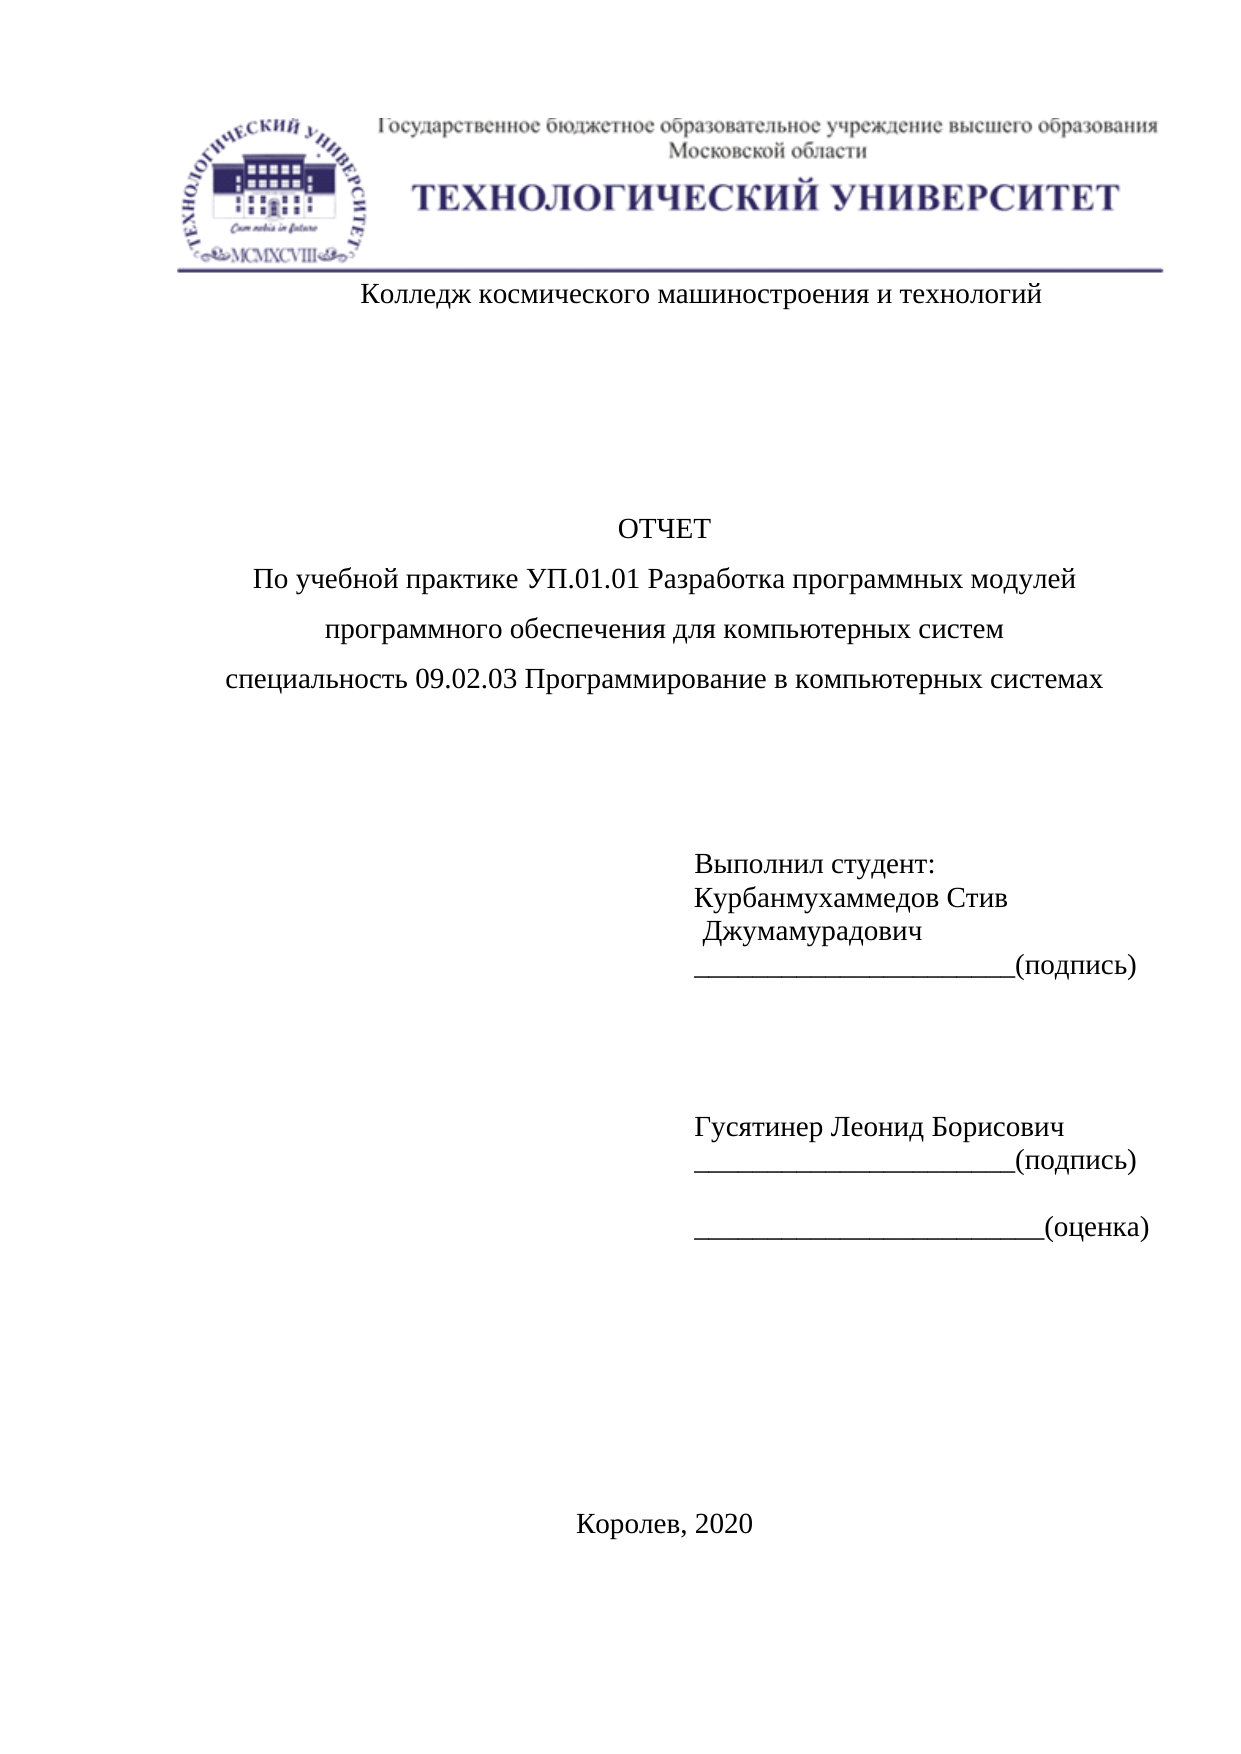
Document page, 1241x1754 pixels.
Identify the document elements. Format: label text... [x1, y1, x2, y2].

text программного обеспечения для компьютерных систем [177, 611, 1152, 645]
text ______________________(подпись) [694, 1142, 1152, 1176]
text Гусятинер Леонид Борисович [694, 1109, 1152, 1142]
text Королев, 2020 [177, 1506, 1152, 1539]
text ________________________(оценка) [694, 1209, 1152, 1271]
text специальность 09.02.03 Программирование в компьютерных системах [177, 662, 1152, 695]
picture [177, 118, 1165, 276]
text ______________________(подпись) [694, 947, 1152, 980]
text ОТЧЕТ [177, 511, 1152, 544]
text Джумамурадович [702, 913, 1152, 947]
text Выполнил студент: [694, 846, 1152, 880]
text Колледж космического машиностроения и технологий [177, 276, 1152, 309]
text По учебной практике УП.01.01 Разработка программных модулей [177, 561, 1152, 594]
text Курбанмухаммедов Стив [177, 880, 1152, 913]
